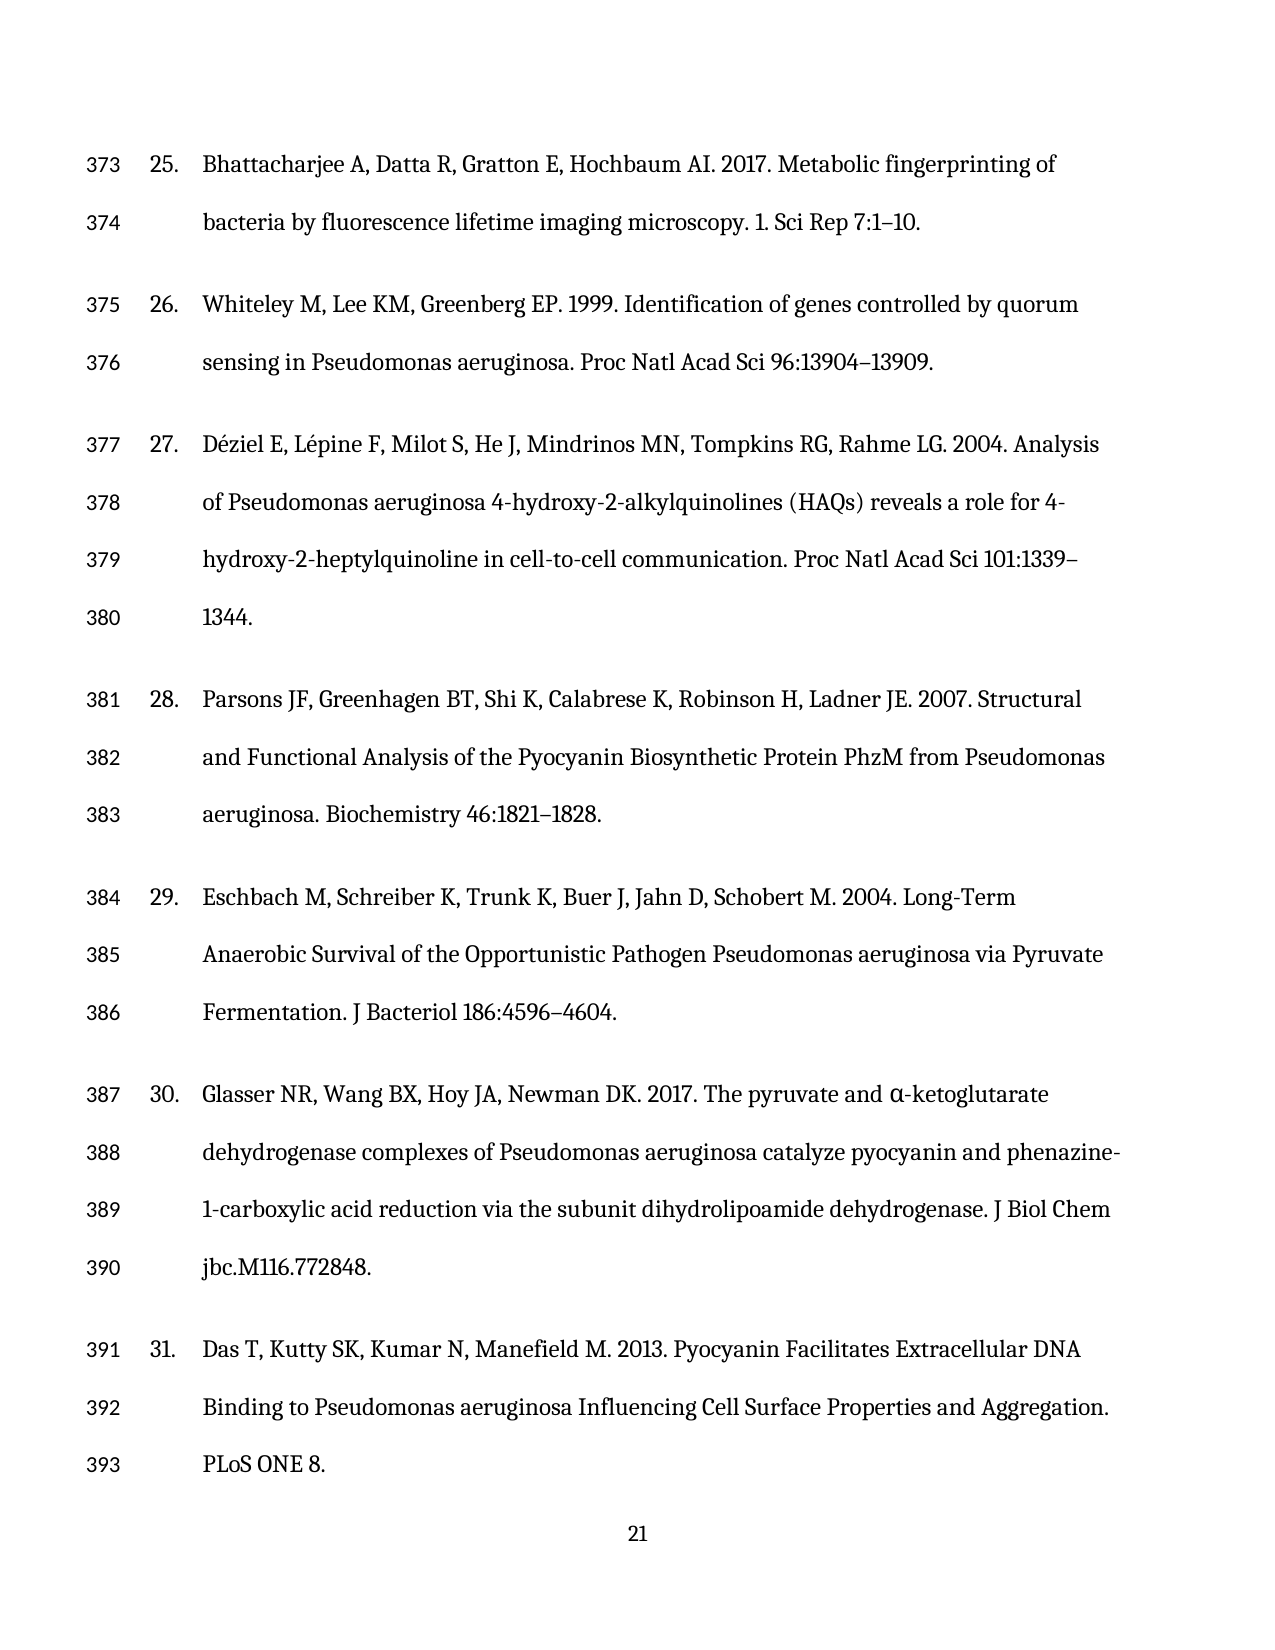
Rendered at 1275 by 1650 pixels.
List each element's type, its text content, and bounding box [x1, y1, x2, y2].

text 31. Das T, Kutty SK, Kumar N, Manefield M. 2013. Pyocyanin Facilitates Extracellular DNA Binding to Pseudomonas aeruginosa Influencing Cell Surface Properties and Aggregation. PLoS ONE 8. [150, 1335, 1125, 1479]
text 30. Glasser NR, Wang BX, Hoy JA, Newman DK. 2017. The pyruvate and α-ketoglutarate dehydrogenase complexes of Pseudomonas aeruginosa catalyze pyocyanin and phenazine-1-carboxylic acid reduction via the subunit dihydrolipoamide dehydrogenase. J Biol Chem jbc.M116.772848. [150, 1080, 1125, 1281]
text 28. Parsons JF, Greenhagen BT, Shi K, Calabrese K, Robinson H, Ladner JE. 2007. Structural and Functional Analysis of the Pyocyanin Biosynthetic Protein PhzM from Pseudomonas aeruginosa. Biochemistry 46:1821–1828. [150, 685, 1125, 829]
text 27. Déziel E, Lépine F, Milot S, He J, Mindrinos MN, Tompkins RG, Rahme LG. 2004. Analysis of Pseudomonas aeruginosa 4-hydroxy-2-alkylquinolines (HAQs) reveals a role for 4-hydroxy-2-heptylquinoline in cell-to-cell communication. Proc Natl Acad Sci 101:1339–1344. [150, 430, 1125, 631]
text 26. Whiteley M, Lee KM, Greenberg EP. 1999. Identification of genes controlled by quorum sensing in Pseudomonas aeruginosa. Proc Natl Acad Sci 96:13904–13909. [150, 290, 1125, 376]
text 25. Bhattacharjee A, Datta R, Gratton E, Hochbaum AI. 2017. Metabolic fingerprinting of bacteria by fluorescence lifetime imaging microscopy. 1. Sci Rep 7:1–10. [150, 150, 1125, 236]
text 29. Eschbach M, Schreiber K, Trunk K, Buer J, Jahn D, Schobert M. 2004. Long-Term Anaerobic Survival of the Opportunistic Pathogen Pseudomonas aeruginosa via Pyruvate Fermentation. J Bacteriol 186:4596–4604. [150, 882, 1125, 1026]
